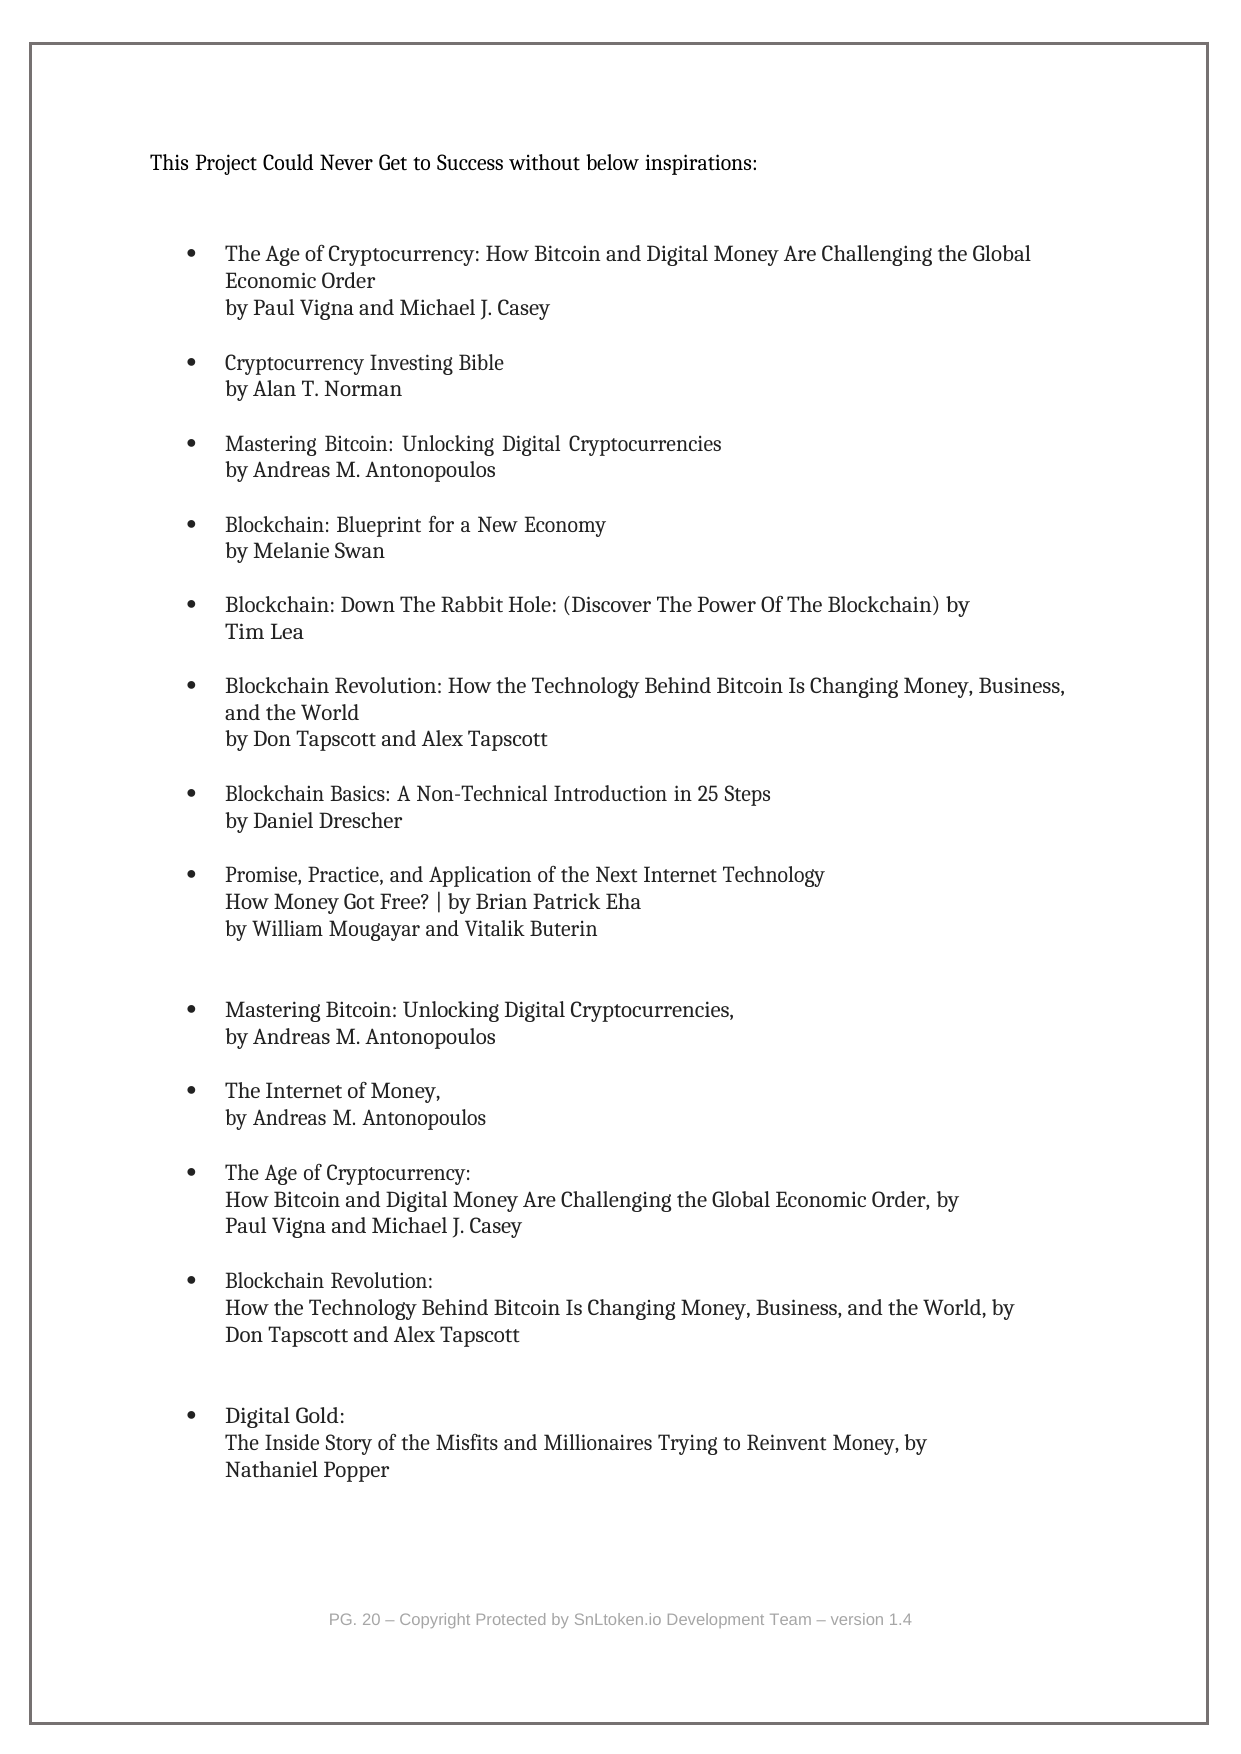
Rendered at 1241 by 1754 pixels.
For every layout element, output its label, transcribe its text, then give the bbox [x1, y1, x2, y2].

text How Bitcoin and Digital Money Are Challenging the Global Economic Order, by Paul Vigna and Michael J. Casey [225, 1187, 963, 1239]
list Blockchain Basics: A Non-Technical Introduction in 25 Steps by Daniel Drescher [187, 781, 798, 834]
list Blockchain Revolution: [187, 1268, 1103, 1294]
text This Project Could Never Get to Success without below inspirations: [150, 150, 1103, 177]
text by Don Tapscott and Alex Tapscott [225, 726, 1103, 753]
list The Age of Cryptocurrency: How Bitcoin and Digital Money Are Challenging the Global Economic Order [187, 241, 1060, 294]
list Digital Gold: [187, 1403, 1103, 1429]
list Cryptocurrency Investing Bible by Alan T. Norman [187, 349, 520, 402]
text by Andreas M. Antonopoulos [225, 1105, 1103, 1131]
list The Age of Cryptocurrency: [187, 1160, 1103, 1186]
list The Internet of Money, [187, 1078, 1103, 1104]
list Mastering Bitcoin: Unlocking Digital Cryptocurrencies, by Andreas M. Antonopoulos [187, 997, 751, 1050]
text by Paul Vigna and Michael J. Casey [225, 295, 1103, 321]
text PG. 20 – Copyright Protected by SnLtoken.io Development Team – version 1.4 [138, 1609, 1103, 1628]
text How the Technology Behind Bitcoin Is Changing Money, Business, and the World, by Don Tapscott and Alex Tapscott [225, 1295, 1028, 1348]
list Promise, Practice, and Application of the Next Internet Technology How Money Got Free? | by Brian Patrick Eha [187, 862, 856, 915]
text by William Mougayar and Vitalik Buterin [225, 915, 1103, 942]
list Blockchain: Down The Rabbit Hole: (Discover The Power Of The Blockchain) by Tim Lea [187, 592, 972, 645]
text The Inside Story of the Misfits and Millionaires Trying to Reinvent Money, by Nathaniel Popper [225, 1430, 942, 1484]
list Blockchain: Blueprint for a New Economy by Melanie Swan [187, 511, 624, 564]
list Mastering Bitcoin: Unlocking Digital Cryptocurrencies by Andreas M. Antonopoulos [187, 430, 745, 483]
list Blockchain Revolution: How the Technology Behind Bitcoin Is Changing Money, Business, and the World [187, 673, 1090, 726]
